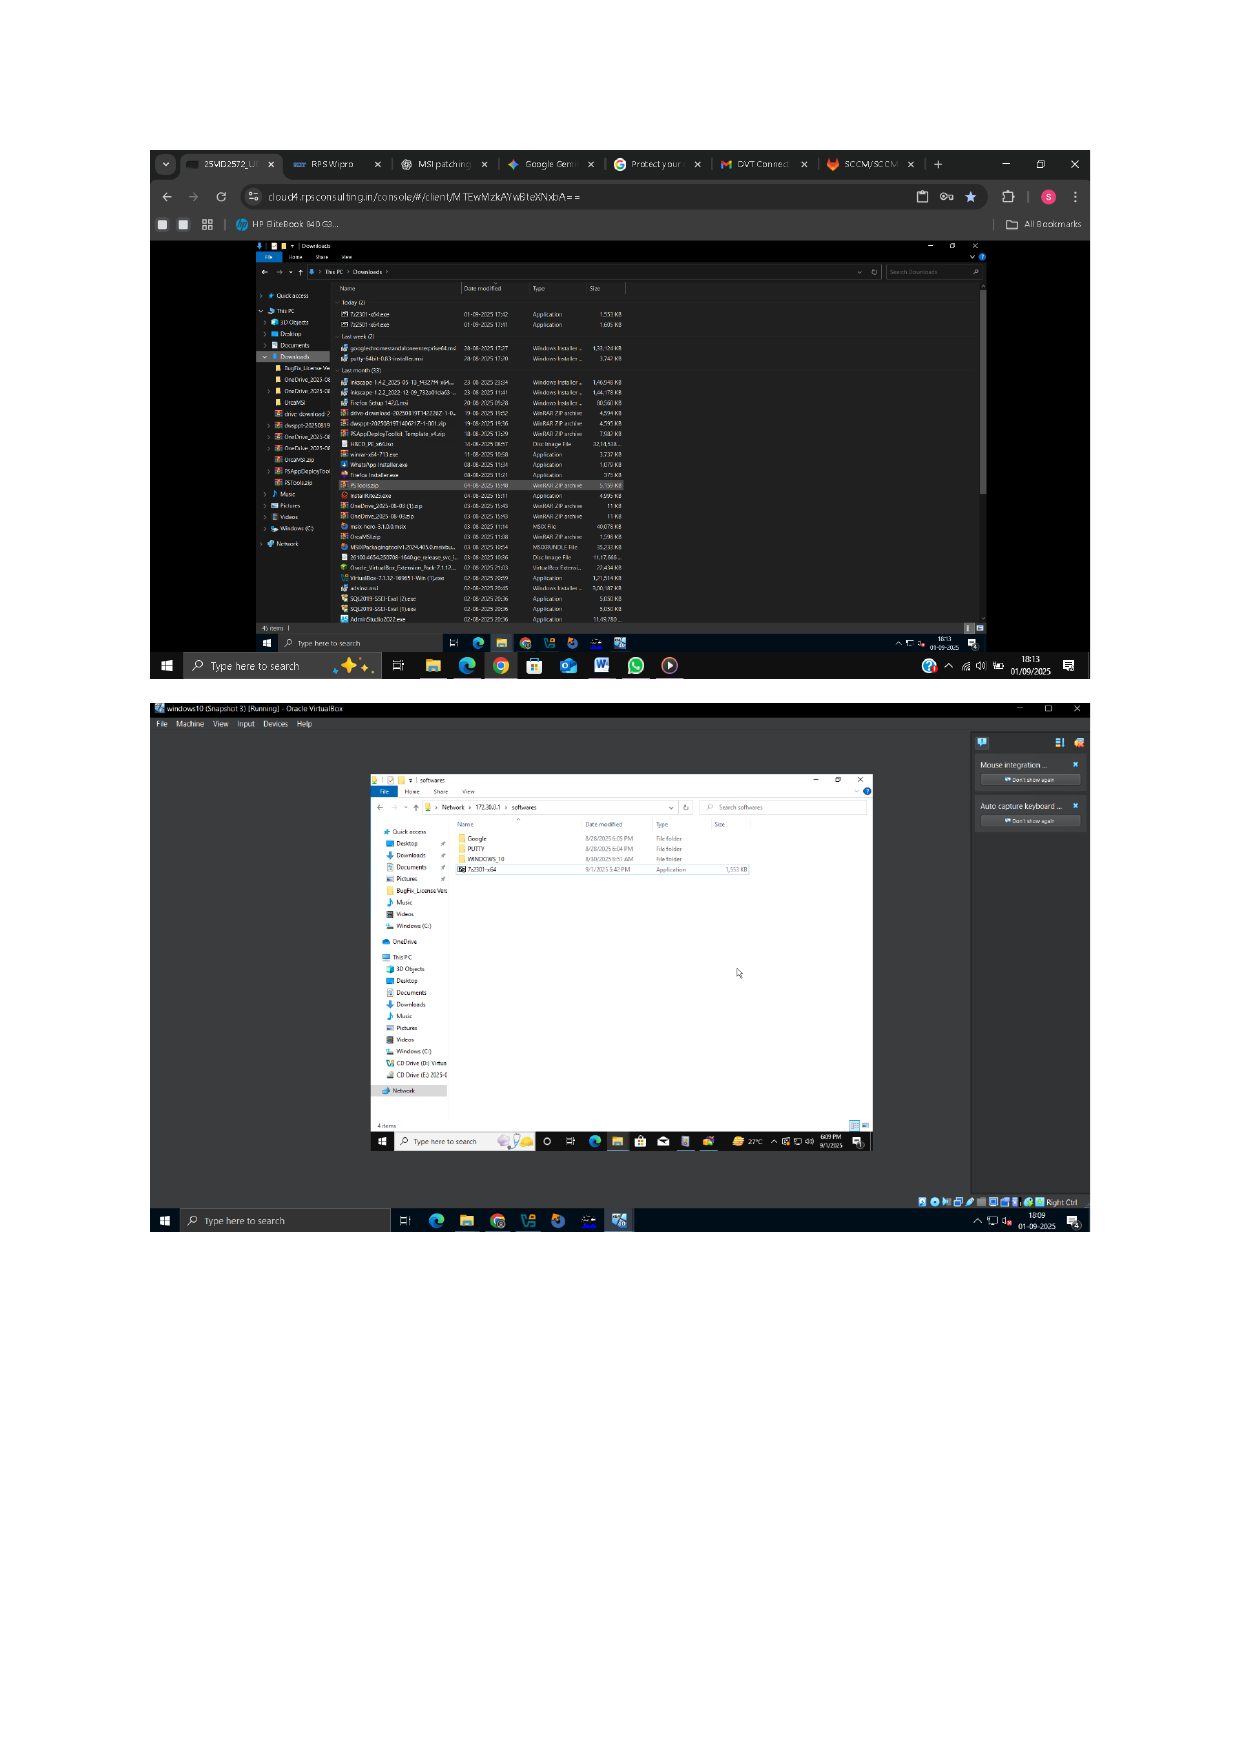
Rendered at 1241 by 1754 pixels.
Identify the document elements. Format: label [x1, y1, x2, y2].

picture [150, 150, 1091, 679]
picture [150, 703, 1091, 1232]
